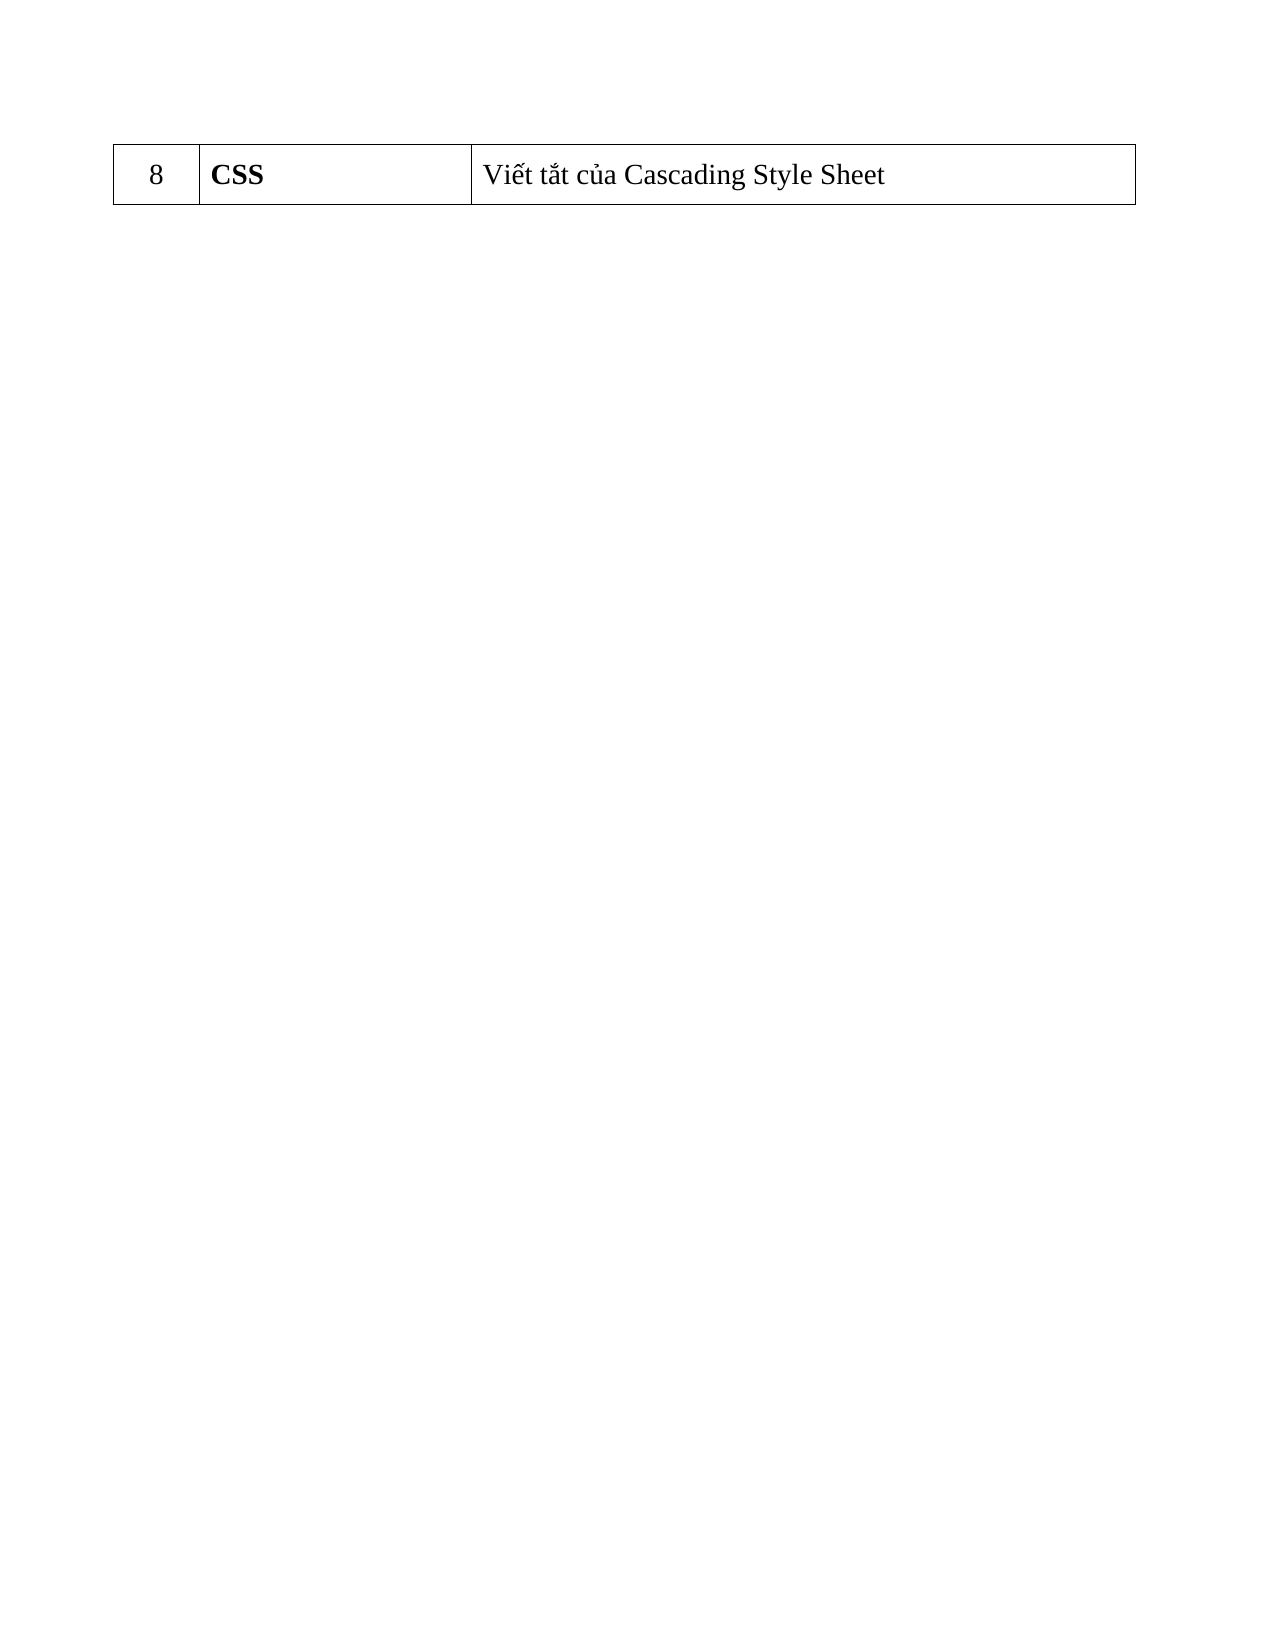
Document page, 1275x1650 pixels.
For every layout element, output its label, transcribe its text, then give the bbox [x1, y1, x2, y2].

table_cell CSS [200, 145, 471, 204]
table_cell Viết tắt của Cascading Style Sheet [472, 145, 1135, 204]
table_cell 8 [114, 145, 199, 204]
